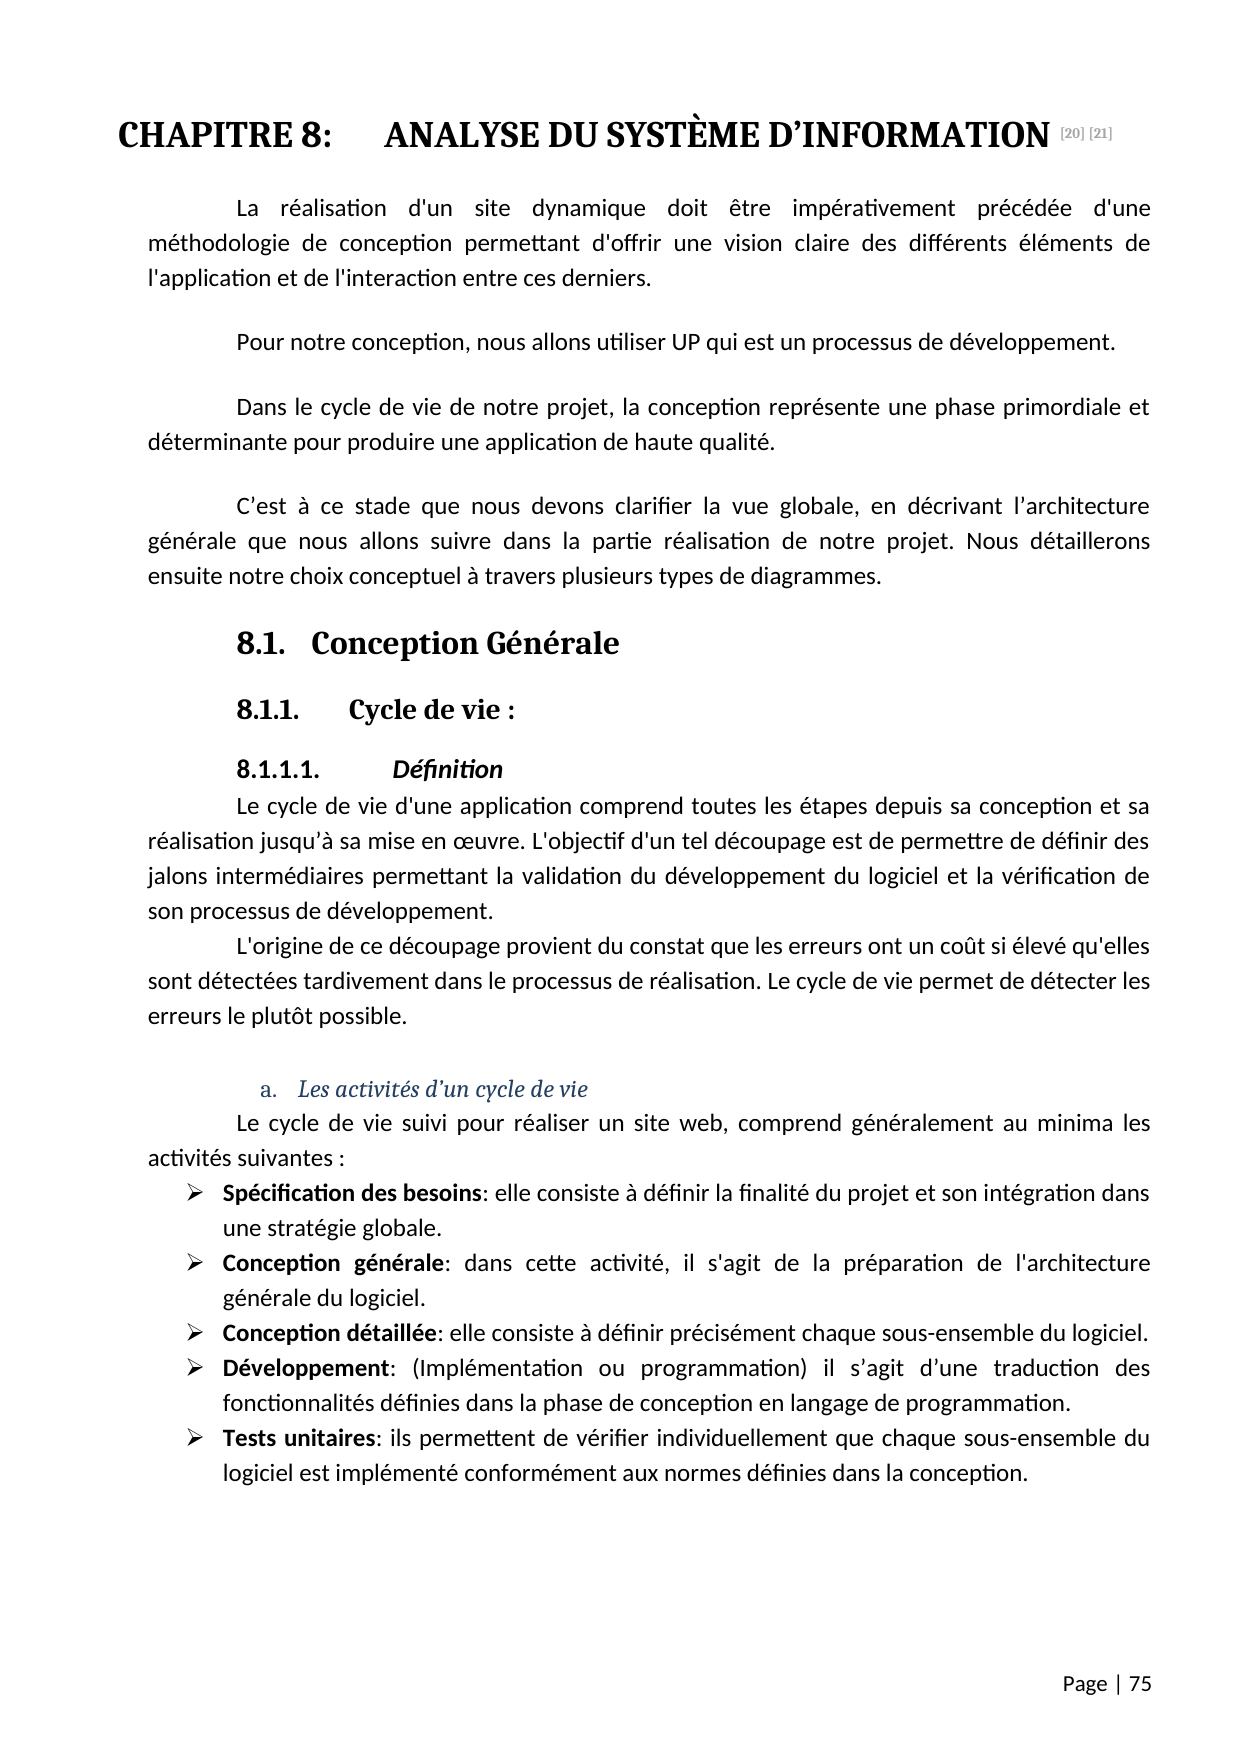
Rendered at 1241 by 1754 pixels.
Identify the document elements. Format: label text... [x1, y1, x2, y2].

subtitle Analyse du système d’information [20] [21] [118, 114, 1152, 157]
text Le cycle de vie d'une application comprend toutes les étapes depuis sa conception et sa réalisation jusqu’à sa mise en œuvre. L'objectif d'un tel découpage est de permettre de définir des jalons intermédiaires permettant la validation du développement du logiciel et la vérification de son processus de développement. [148, 790, 1152, 926]
text Dans le cycle de vie de notre projet, la conception représente une phase primordiale et déterminante pour produire une application de haute qualité. [148, 391, 1152, 456]
text L'origine de ce découpage provient du constat que les erreurs ont un coût si élevé qu'elles sont détectées tardivement dans le processus de réalisation. Le cycle de vie permet de détecter les erreurs le plutôt possible. [148, 930, 1152, 1031]
list Conception détaillée: elle consiste à définir précisément chaque sous-ensemble du logiciel. [185, 1318, 1152, 1348]
list Tests unitaires: ils permettent de vérifier individuellement que chaque sous-ensemble du logiciel est implémenté conformément aux normes définies dans la conception. [185, 1423, 1152, 1488]
text C’est à ce stade que nous devons clarifier la vue globale, en décrivant l’architecture générale que nous allons suivre dans la partie réalisation de notre projet. Nous détaillerons ensuite notre choix conceptuel à travers plusieurs types de diagrammes. [148, 490, 1152, 590]
subtitle Cycle de vie : [236, 693, 1152, 727]
list Spécification des besoins: elle consiste à définir la finalité du projet et son intégration dans une stratégie globale. [185, 1178, 1152, 1243]
text Le cycle de vie suivi pour réaliser un site web, comprend généralement au minima les activités suivantes : [148, 1108, 1152, 1173]
subtitle Définition [236, 752, 1152, 786]
list Développement: (Implémentation ou programmation) il s’agit d’une traduction des fonctionnalités définies dans la phase de conception en langage de programmation. [185, 1353, 1152, 1418]
subtitle Les activités d’un cycle de vie [260, 1074, 1152, 1103]
list Conception générale: dans cette activité, il s'agit de la préparation de l'architecture générale du logiciel. [185, 1248, 1152, 1313]
subtitle Conception Générale [236, 624, 1152, 662]
text La réalisation d'un site dynamique doit être impérativement précédée d'une méthodologie de conception permettant d'offrir une vision claire des différents éléments de l'application et de l'interaction entre ces derniers. [148, 192, 1152, 293]
text Pour notre conception, nous allons utiliser UP qui est un processus de développement. [148, 327, 1152, 357]
